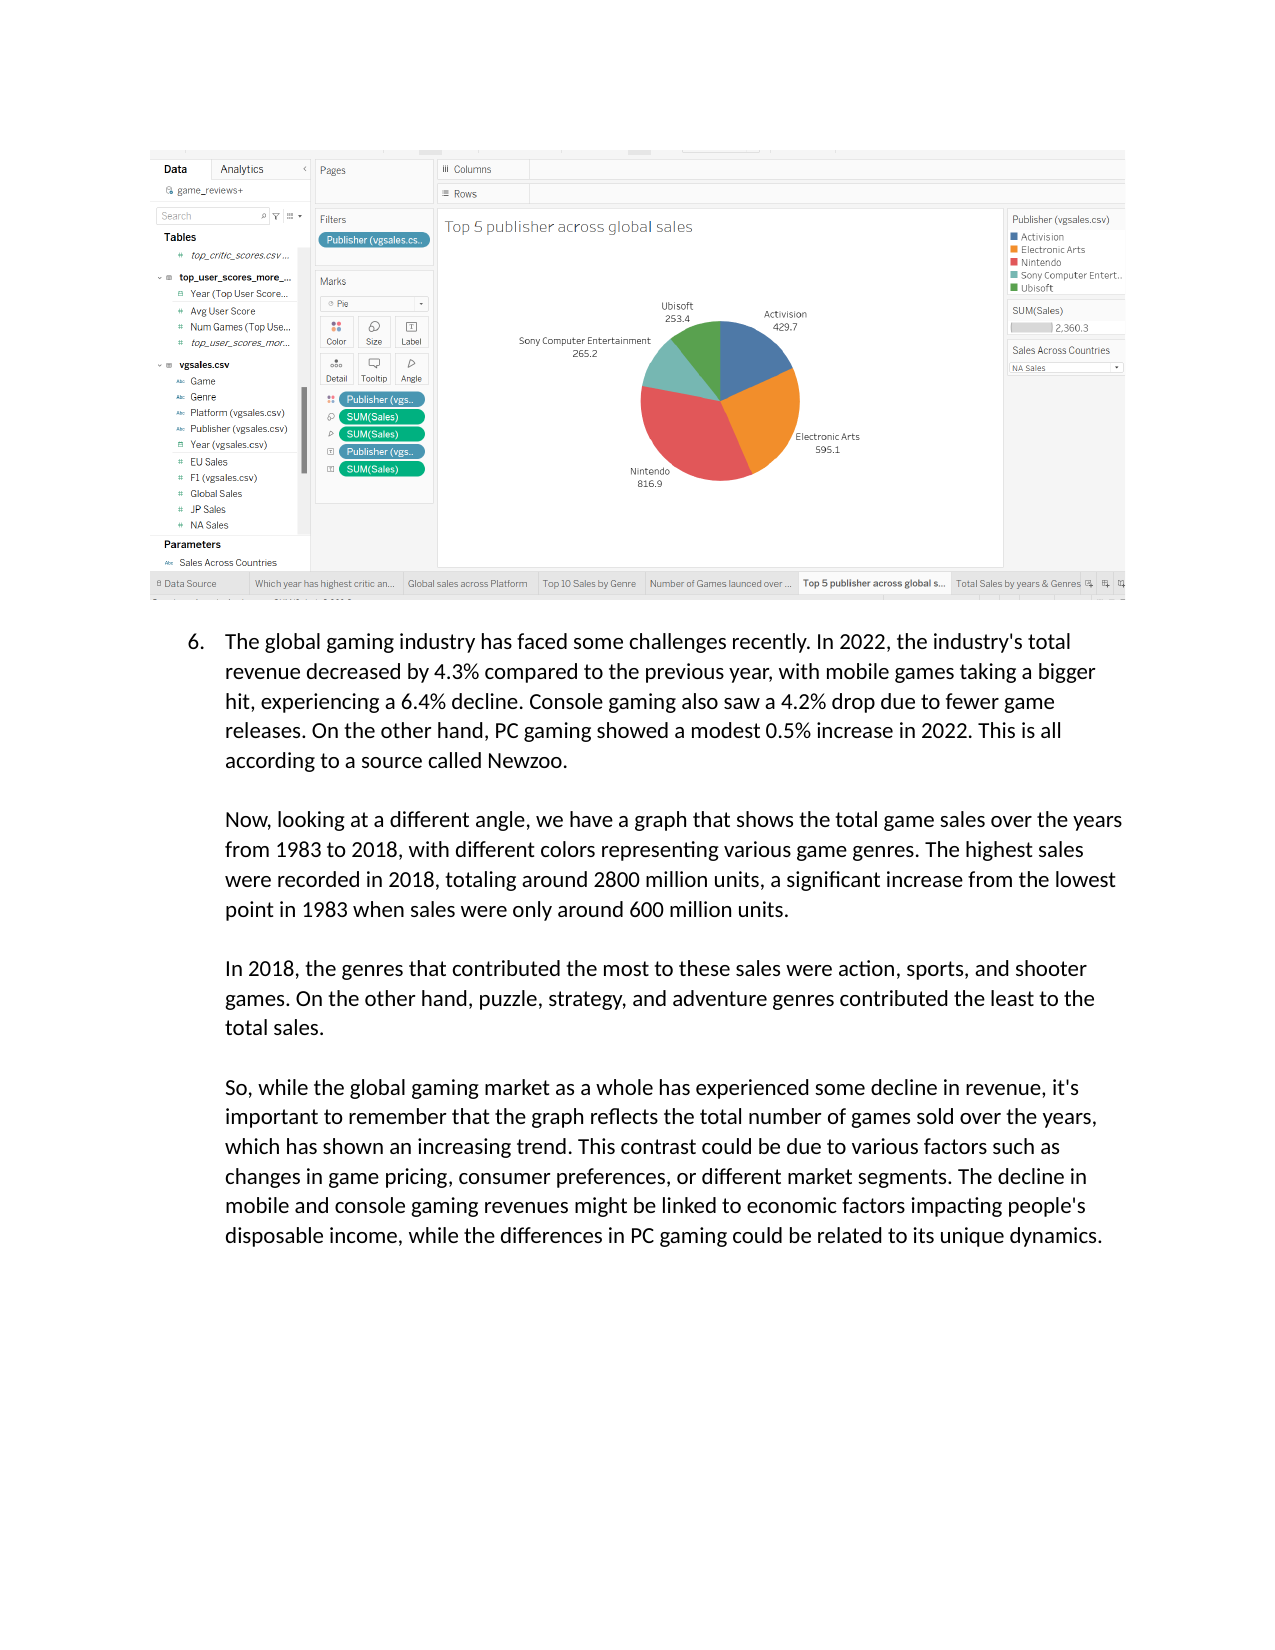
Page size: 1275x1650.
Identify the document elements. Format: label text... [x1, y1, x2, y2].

picture [150, 150, 1125, 600]
list Now, looking at a different angle, we have a graph that shows the total game sales over the years from 1983 to 2018, with different colors representing various game genres. The highest sales were recorded in 2018, totaling around 2800 million units, a significant increase from the lowest point in 1983 when sales were only around 600 million units. [225, 806, 1125, 923]
list The global gaming industry has faced some challenges recently. In 2022, the industry's total revenue decreased by 4.3% compared to the previous year, with mobile games taking a bigger hit, experiencing a 6.4% decline. Console gaming also saw a 4.2% drop due to fewer game releases. On the other hand, PC gaming showed a modest 0.5% increase in 2022. This is all according to a source called Newzoo. [187, 627, 1125, 774]
list So, while the global gaming market as a whole has experienced some decline in revenue, it's important to remember that the graph reflects the total number of games sold over the years, which has shown an increasing trend. This contrast could be due to various factors such as changes in game pricing, consumer preferences, or different market segments. The decline in mobile and console gaming revenues might be linked to economic factors impacting people's disposable income, while the differences in PC gaming could be related to its unique dynamics. [225, 1073, 1125, 1249]
list In 2018, the genres that contributed the most to these sales were action, sports, and shooter games. On the other hand, puzzle, strategy, and adventure genres contributed the least to the total sales. [225, 954, 1125, 1041]
